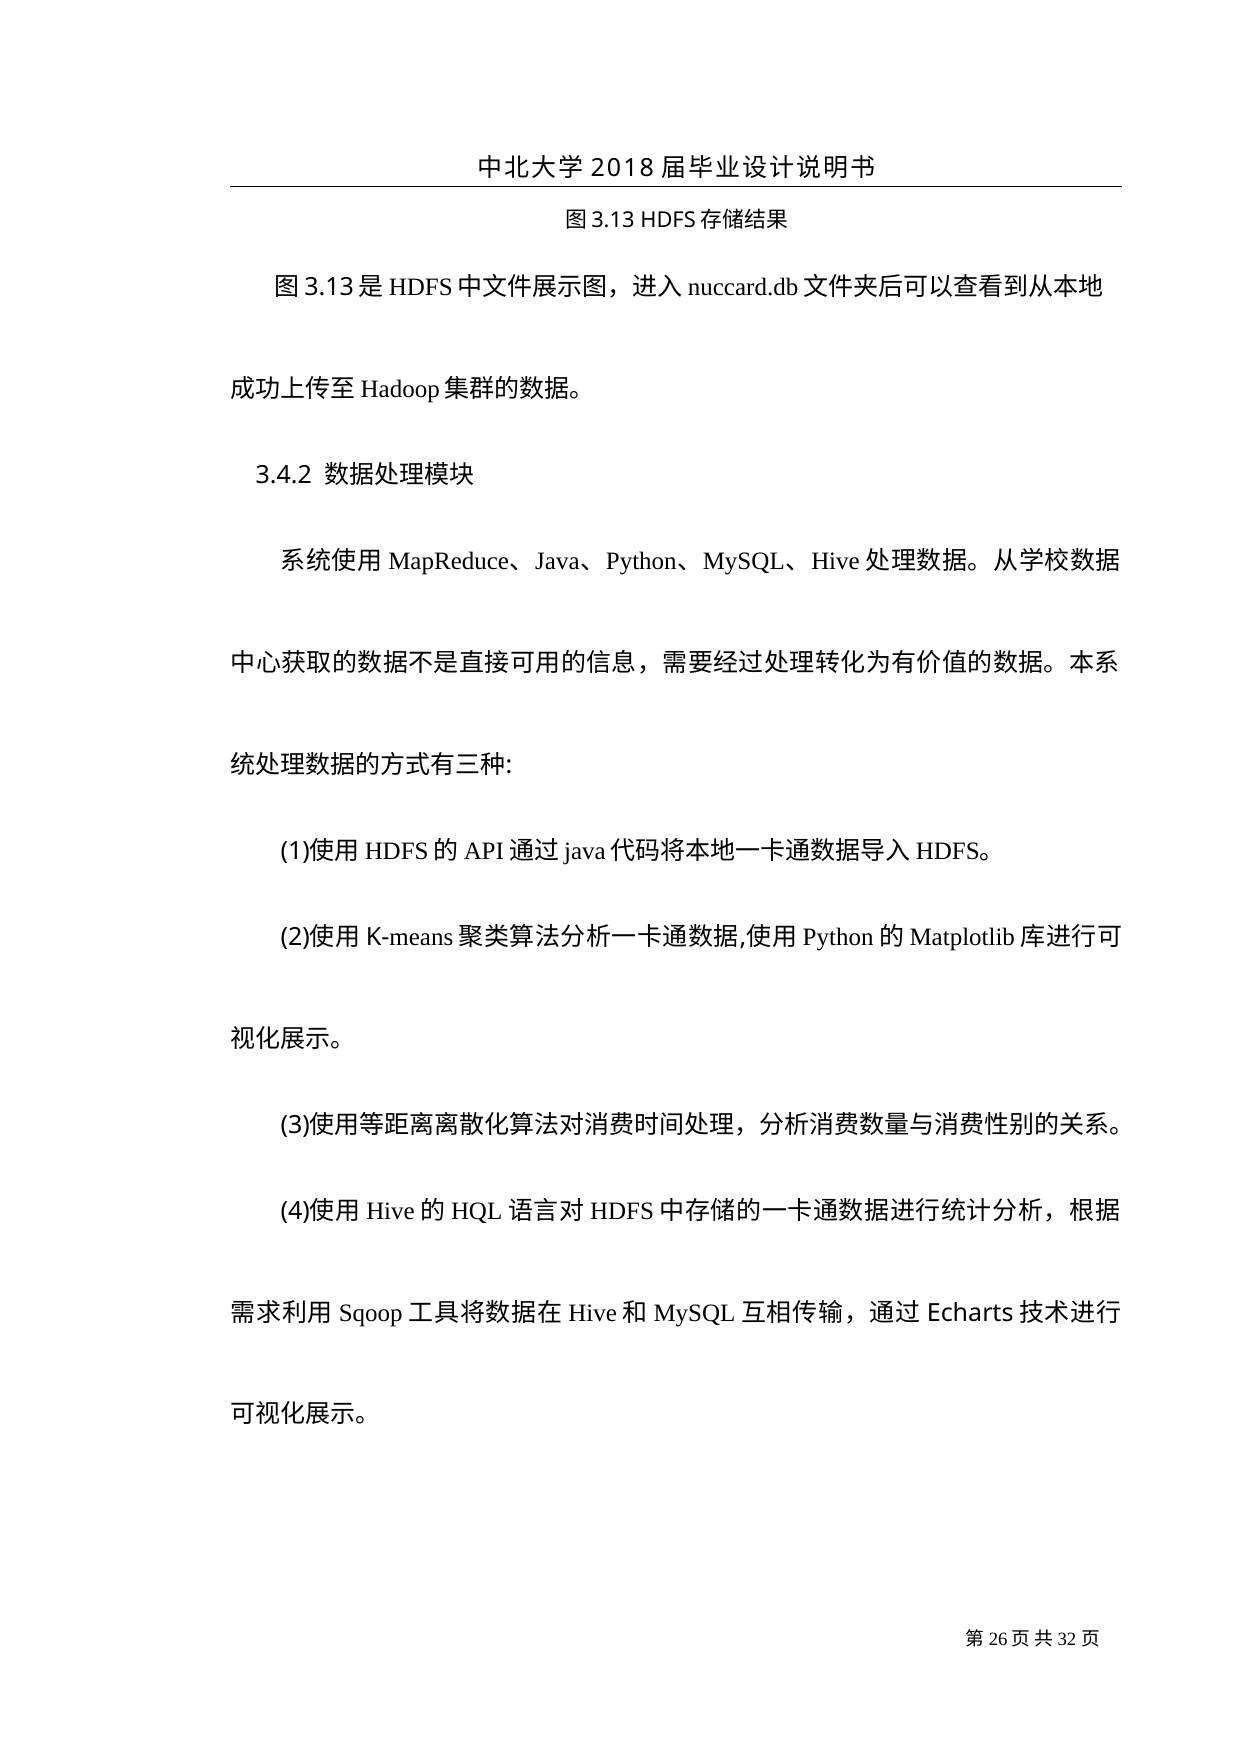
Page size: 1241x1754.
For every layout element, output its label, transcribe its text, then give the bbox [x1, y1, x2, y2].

text 图3.13 HDFS存储结果 [230, 201, 1122, 235]
list 使用HDFS的API通过java代码将本地一卡通数据导入HDFS。 [230, 814, 1122, 882]
text 图3.13是HDFS中文件展示图，进入nuccard.db文件夹后可以查看到从本地成功上传至Hadoop集群的数据。 [230, 251, 1122, 420]
list 使用等距离离散化算法对消费时间处理，分析消费数量与消费性别的关系。 [230, 1088, 1122, 1156]
text 系统使用MapReduce、Java、Python、MySQL、Hive处理数据。从学校数据中心获取的数据不是直接可用的信息，需要经过处理转化为有价值的数据。本系统处理数据的方式有三种: [230, 524, 1122, 796]
list 使用K-means聚类算法分析一卡通数据,使用Python的Matplotlib库进行可视化展示。 [230, 900, 1122, 1070]
text 3.4.2 数据处理模块 [255, 438, 1113, 506]
list 使用Hive的HQL语言对HDFS中存储的一卡通数据进行统计分析，根据需求利用Sqoop工具将数据在Hive和MySQL互相传输，通过Echarts技术进行可视化展示。 [230, 1174, 1122, 1446]
